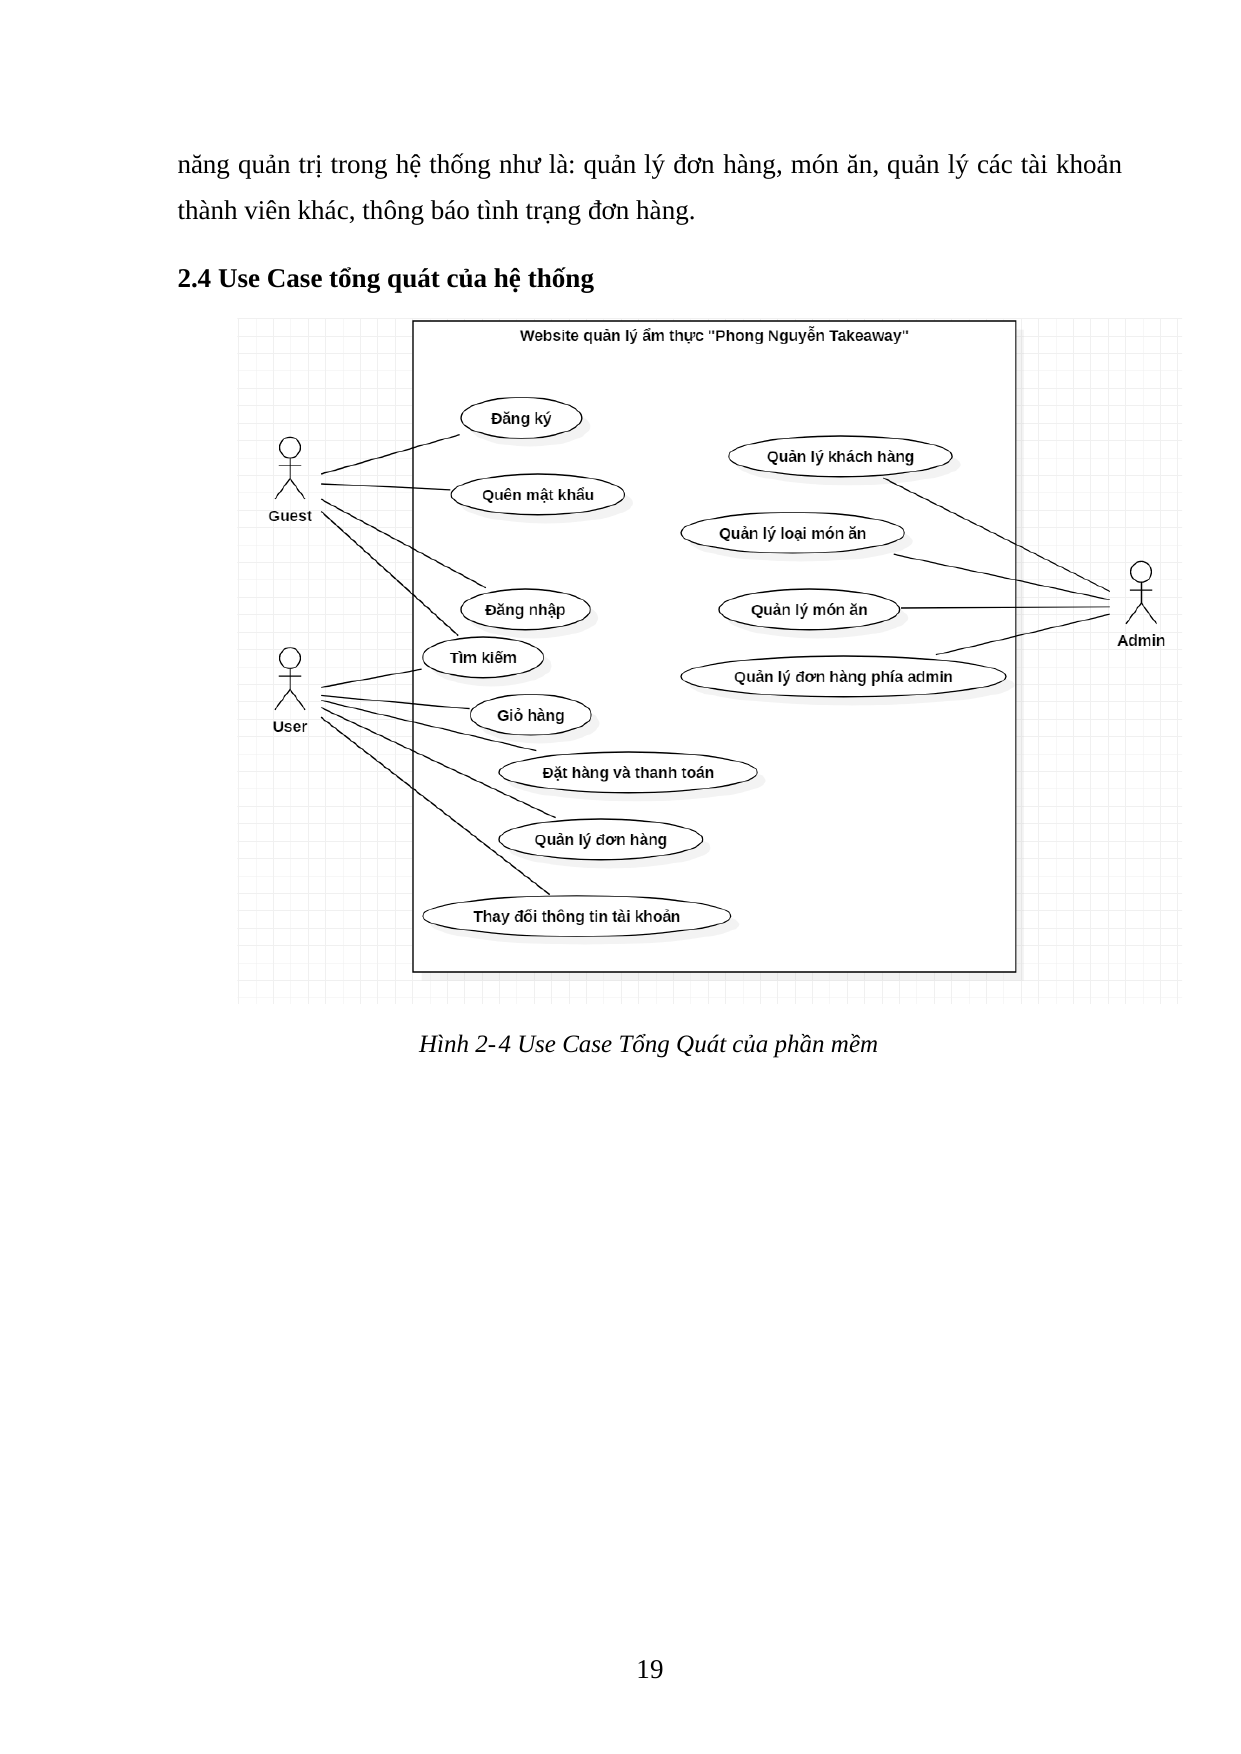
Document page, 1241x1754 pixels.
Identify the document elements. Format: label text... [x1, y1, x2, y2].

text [177, 148, 1122, 226]
picture [237, 318, 1183, 1004]
subtitle Use Case tổng quát của hệ thống [177, 262, 1122, 293]
